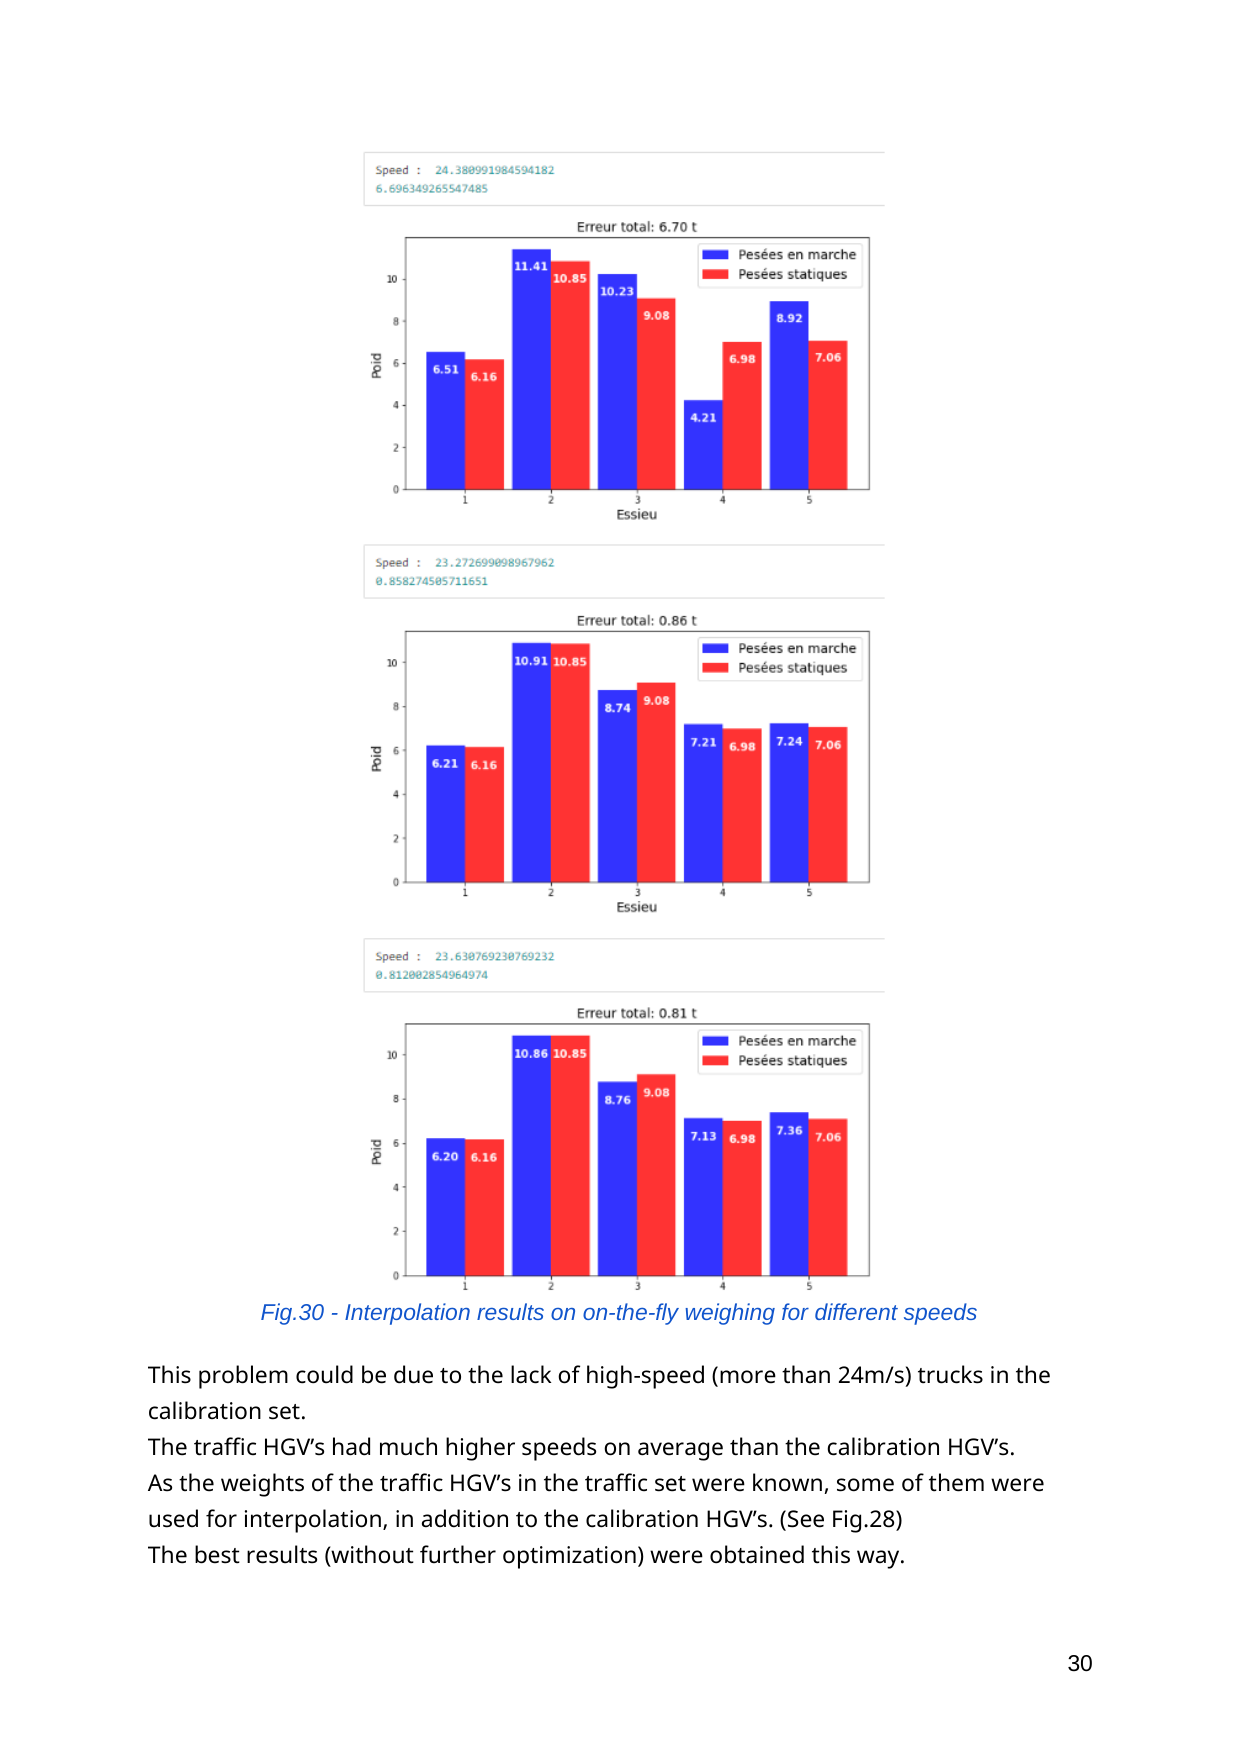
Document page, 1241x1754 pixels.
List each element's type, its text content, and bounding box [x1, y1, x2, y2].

text The traffic HGV’s had much higher speeds on average than the calibration HGV’s. [148, 1431, 1093, 1462]
text This problem could be due to the lack of high-speed (more than 24m/s) trucks in the calibration set. [148, 1359, 1093, 1426]
picture [355, 147, 885, 1295]
text Fig.30 - Interpolation results on on-the-fly weighing for different speeds [148, 1298, 1093, 1325]
text As the weights of the traffic HGV’s in the traffic set were known, some of them were used for interpolation, in addition to the calibration HGV’s. (See Fig.28) [148, 1467, 1093, 1534]
text The best results (without further optimization) were obtained this way. [148, 1538, 1093, 1570]
